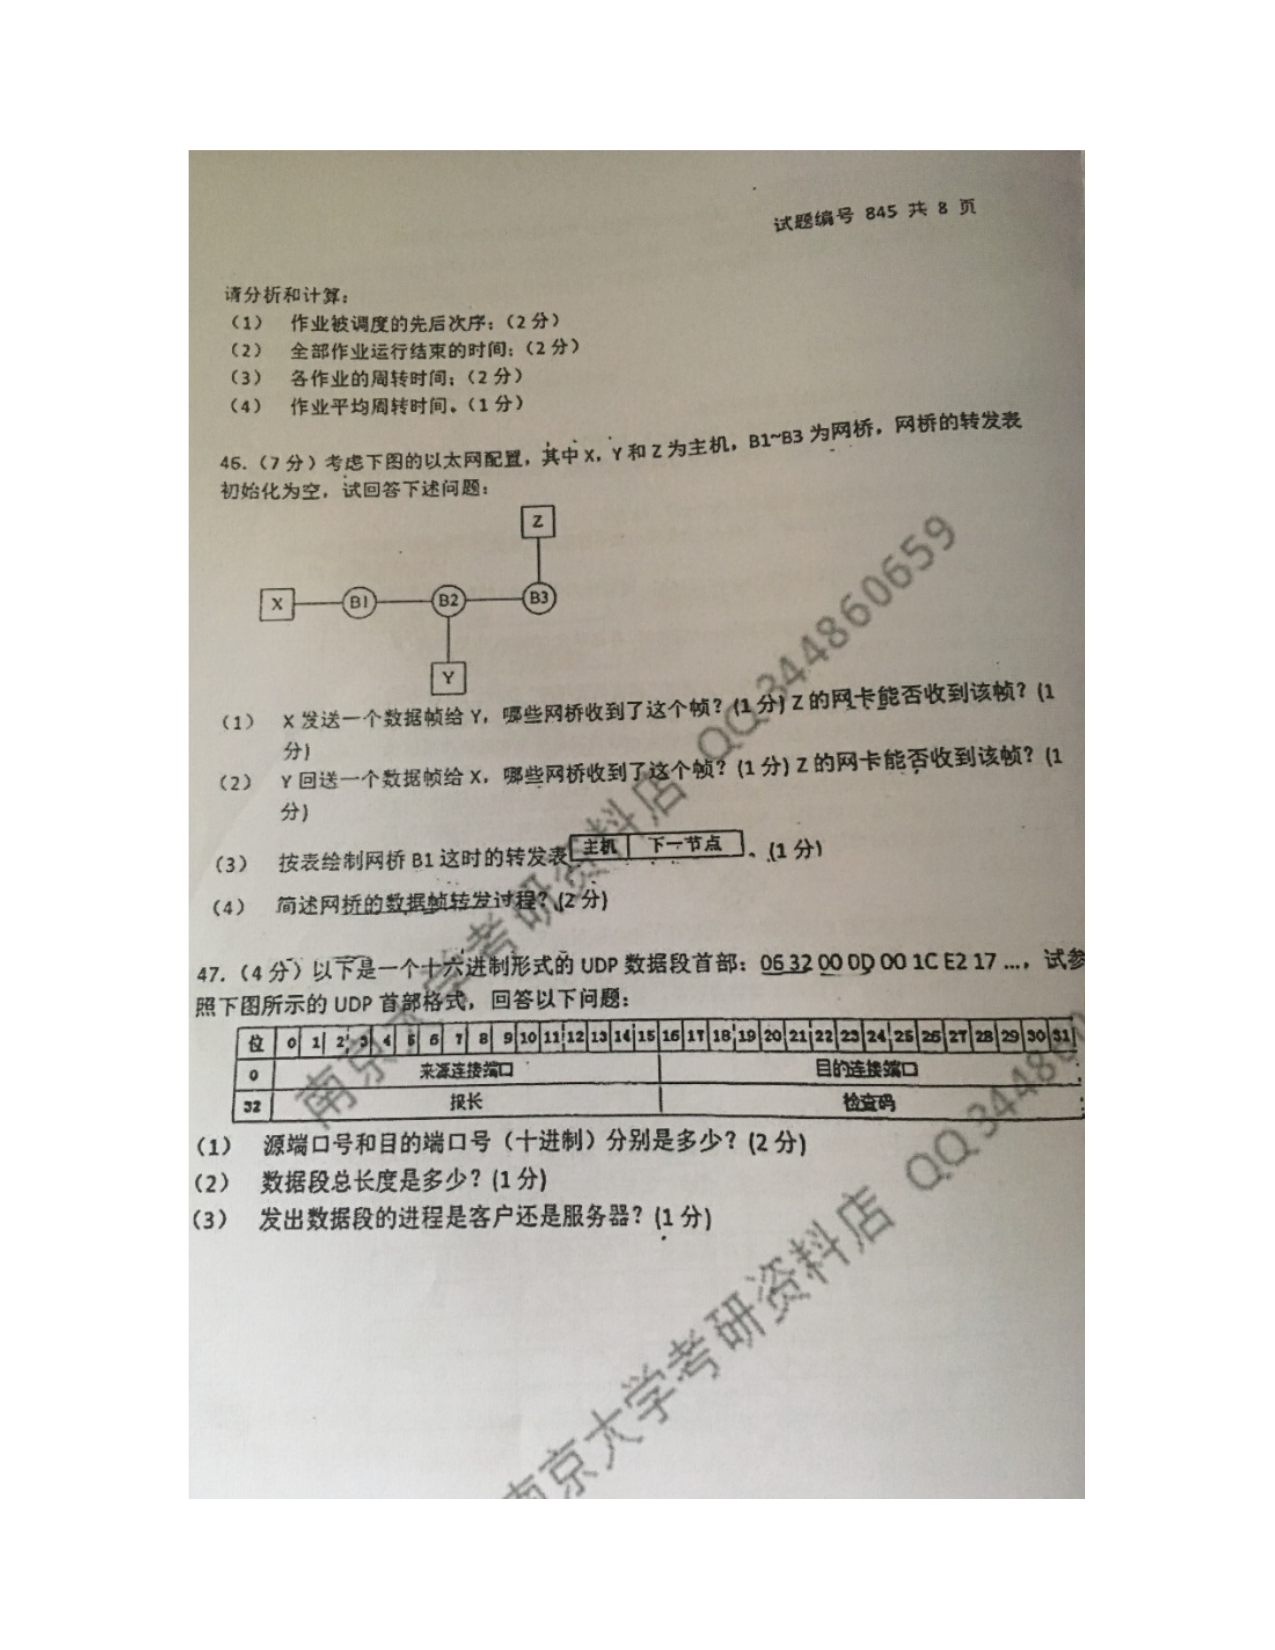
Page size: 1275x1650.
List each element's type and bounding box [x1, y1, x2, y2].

picture [188, 151, 1085, 1499]
